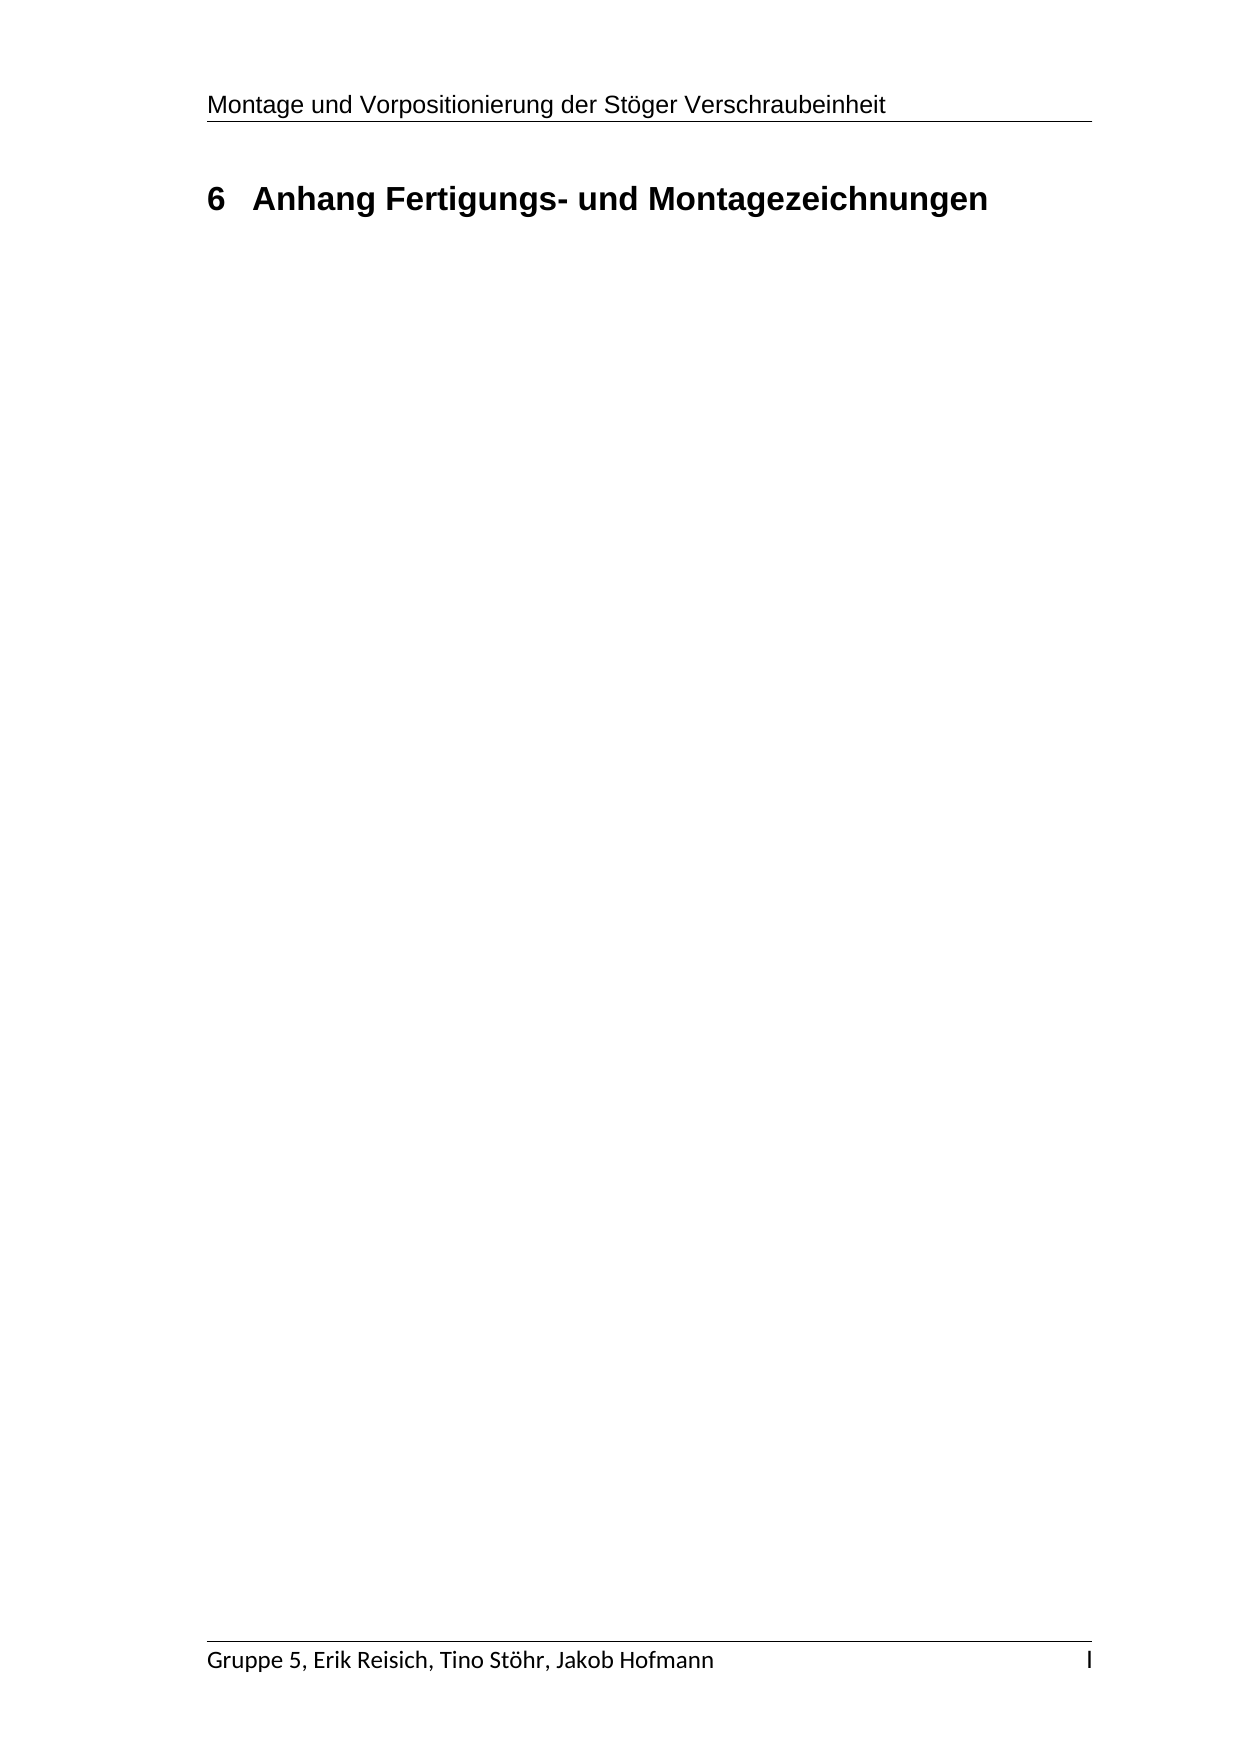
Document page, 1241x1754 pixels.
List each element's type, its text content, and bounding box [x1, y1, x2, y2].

subtitle Anhang Fertigungs- und Montagezeichnungen [207, 179, 1092, 218]
